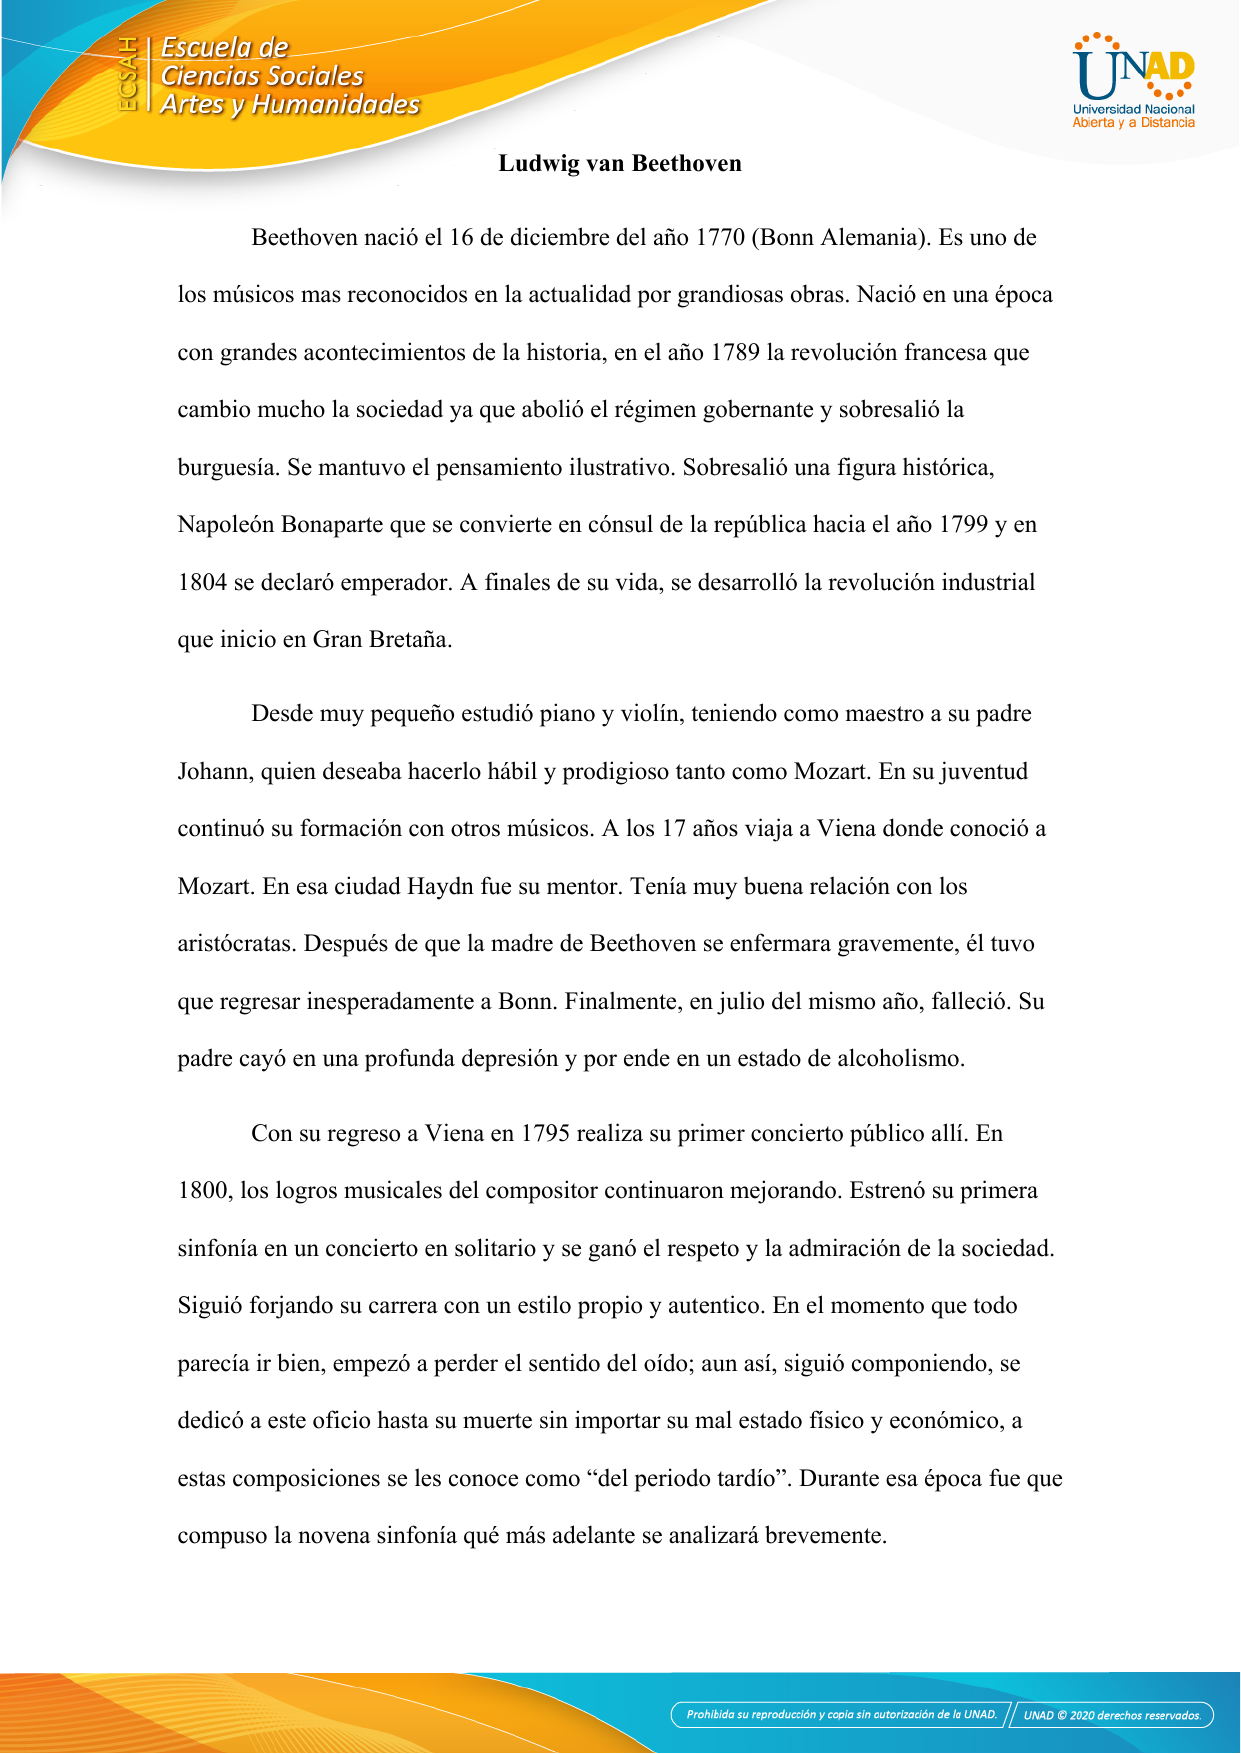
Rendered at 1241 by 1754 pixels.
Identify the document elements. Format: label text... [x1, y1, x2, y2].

text Con su regreso a Viena en 1795 realiza su primer concierto público allí. En 1800, los logros musicales del compositor continuaron mejorando. Estrenó su primera sinfonía en un concierto en solitario y se ganó el respeto y la admiración de la sociedad. Siguió forjando su carrera con un estilo propio y autentico. En el momento que todo parecía ir bien, empezó a perder el sentido del oído; aun así, siguió componiendo, se dedicó a este oficio hasta su muerte sin importar su mal estado físico y económico, a estas composiciones se les conoce como “del periodo tardío”. Durante esa época fue que compuso la novena sinfonía qué más adelante se analizará brevemente. [177, 1118, 1063, 1549]
picture [0, 1623, 1241, 1753]
picture [1, 0, 1239, 223]
text Ludwig van Beethoven [177, 148, 1063, 176]
text Beethoven nació el 16 de diciembre del año 1770 (Bonn Alemania). Es uno de los músicos mas reconocidos en la actualidad por grandiosas obras. Nació en una época con grandes acontecimientos de la historia, en el año 1789 la revolución francesa que cambio mucho la sociedad ya que abolió el régimen gobernante y sobresalió la burguesía. Se mantuvo el pensamiento ilustrativo. Sobresalió una figura histórica, Napoleón Bonaparte que se convierte en cónsul de la república hacia el año 1799 y en 1804 se declaró emperador. A finales de su vida, se desarrolló la revolución industrial que inicio en Gran Bretaña. [177, 222, 1063, 653]
text Desde muy pequeño estudió piano y violín, teniendo como maestro a su padre Johann, quien deseaba hacerlo hábil y prodigioso tanto como Mozart. En su juventud continuó su formación con otros músicos. A los 17 años viaja a Viena donde conoció a Mozart. En esa ciudad Haydn fue su mentor. Tenía muy buena relación con los aristócratas. Después de que la madre de Beethoven se enfermara gravemente, él tuvo que regresar inesperadamente a Bonn. Finalmente, en julio del mismo año, falleció. Su padre cayó en una profunda depresión y por ende en un estado de alcoholismo. [177, 698, 1063, 1072]
